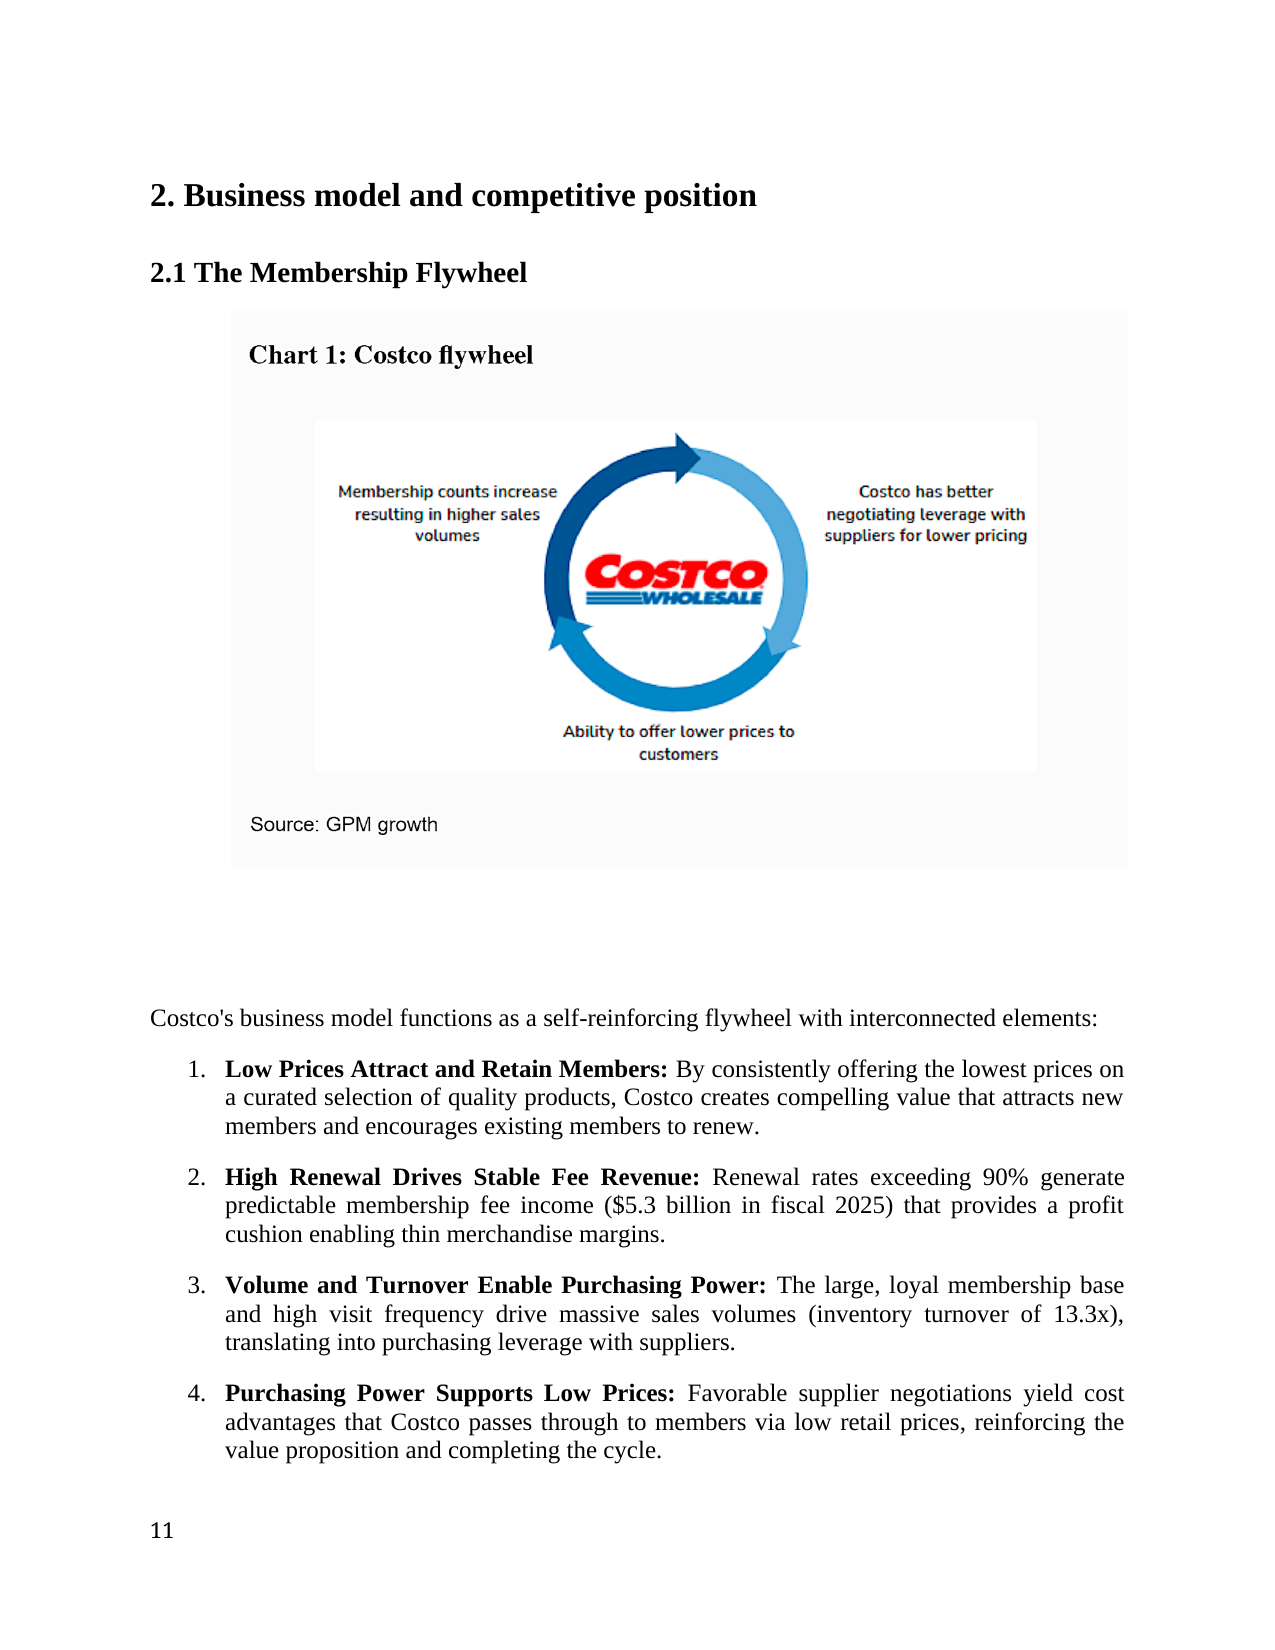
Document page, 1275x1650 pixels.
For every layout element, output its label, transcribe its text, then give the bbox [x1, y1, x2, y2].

subtitle 2. Business model and competitive position [150, 175, 1125, 213]
subtitle 2.1 The Membership Flywheel [150, 256, 1125, 289]
list High Renewal Drives Stable Fee Revenue: Renewal rates exceeding 90% generate predictable membership fee income ($5.3 billion in fiscal 2025) that provides a profit cushion enabling thin merchandise margins. [187, 1162, 1125, 1248]
list Low Prices Attract and Retain Members: By consistently offering the lowest prices on a curated selection of quality products, Costco creates compelling value that attracts new members and encourages existing members to renew. [187, 1054, 1125, 1140]
list Volume and Turnover Enable Purchasing Power: The large, loyal membership base and high visit frequency drive massive sales volumes (inventory turnover of 13.3x), translating into purchasing leverage with suppliers. [187, 1270, 1125, 1356]
list Purchasing Power Supports Low Prices: Favorable supplier negotiations yield cost advantages that Costco passes through to members via low retail prices, reinforcing the value proposition and completing the cycle. [187, 1378, 1125, 1464]
picture [229, 311, 1127, 865]
text Costco's business model functions as a self-reinforcing flywheel with interconnected elements: [150, 1003, 1125, 1032]
